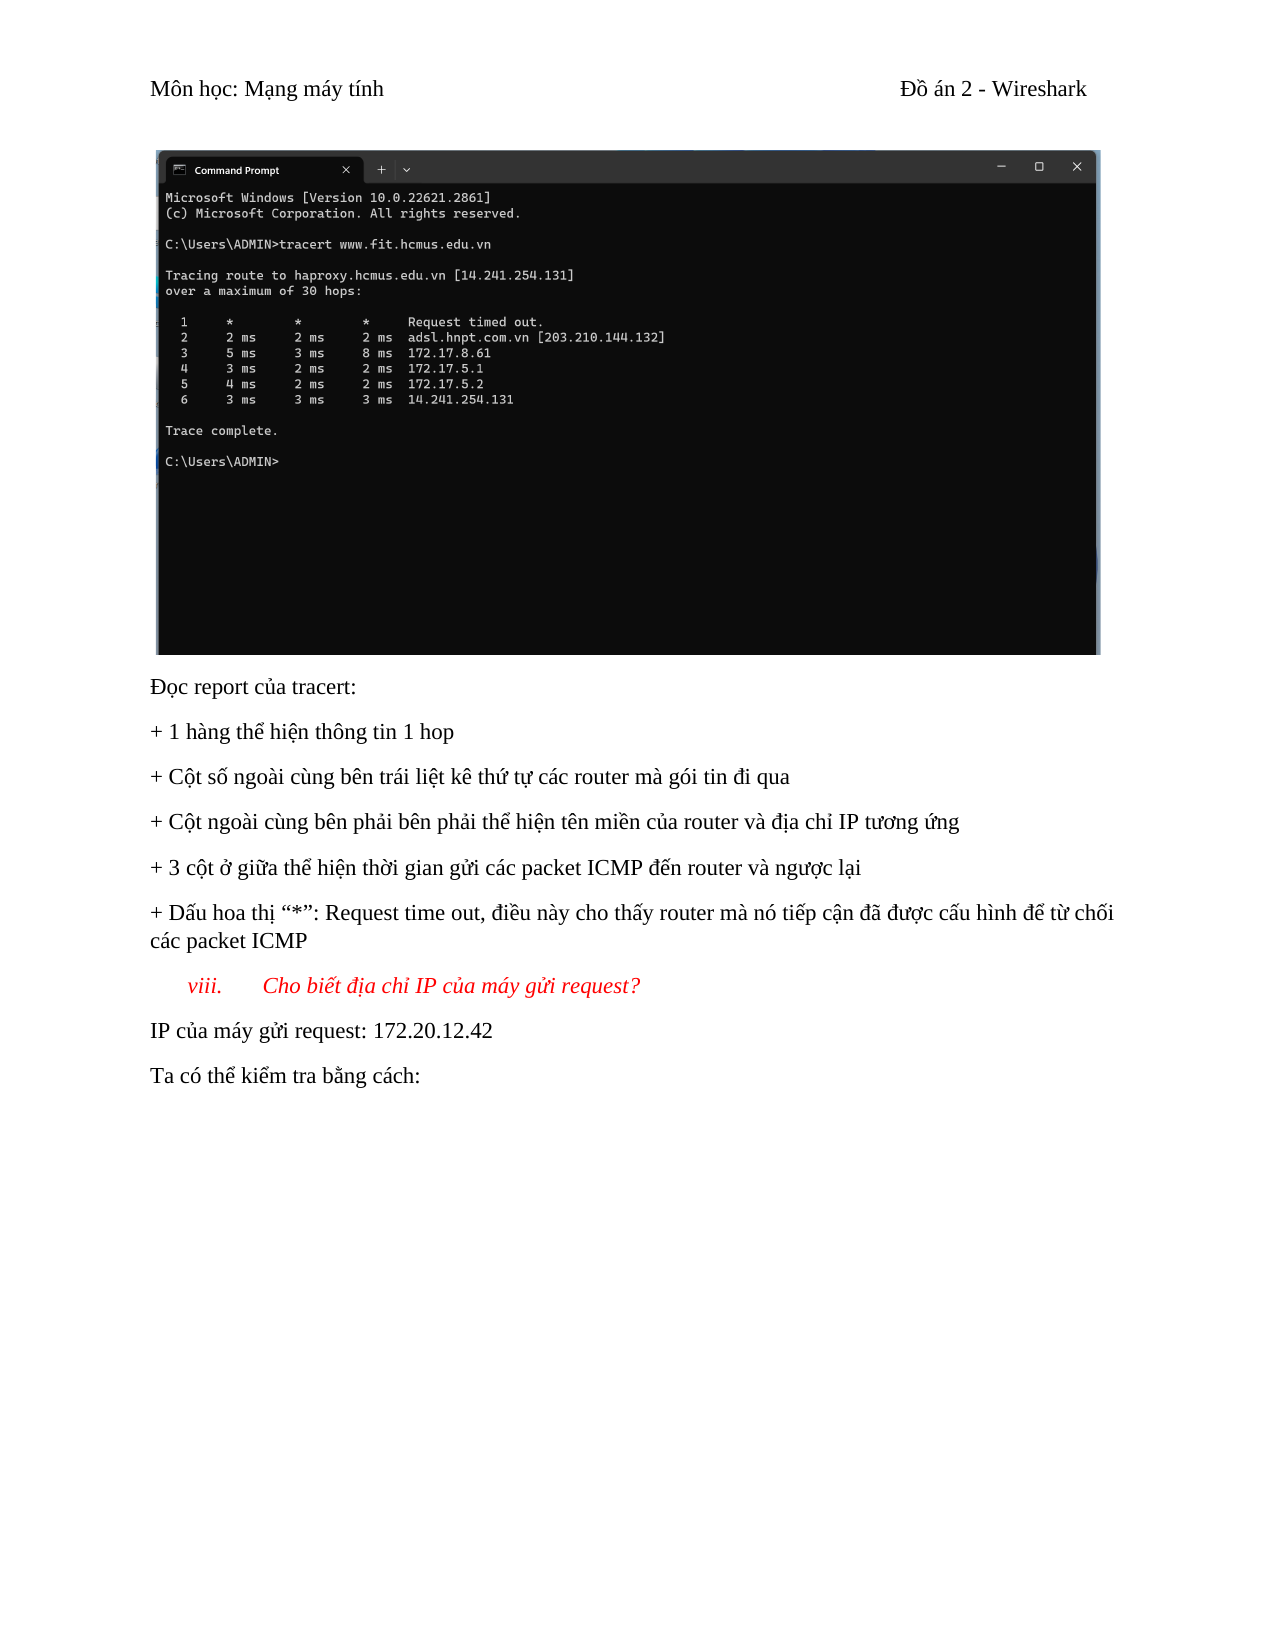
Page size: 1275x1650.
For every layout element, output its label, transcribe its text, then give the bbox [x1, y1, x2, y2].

text + Dấu hoa thị “*”: Request time out, điều này cho thấy router mà nó tiếp cận đã được cấu hình để từ chối các packet ICMP [150, 899, 1125, 953]
text Ta có thể kiểm tra bằng cách: [150, 1062, 1125, 1089]
text IP của máy gửi request: 172.20.12.42 [150, 1017, 1125, 1044]
text + Cột ngoài cùng bên phải bên phải thể hiện tên miền của router và địa chỉ IP tương ứng [150, 808, 1125, 835]
text + 1 hàng thể hiện thông tin 1 hop [150, 718, 1125, 744]
text Đọc report của tracert: [150, 673, 1125, 699]
text + 3 cột ở giữa thể hiện thời gian gửi các packet ICMP đến router và ngược lại [150, 853, 1125, 880]
text + Cột số ngoài cùng bên trái liệt kê thứ tự các router mà gói tin đi qua [150, 763, 1125, 790]
picture [155, 150, 1101, 655]
list Cho biết địa chỉ IP của máy gửi request? [187, 972, 1125, 998]
